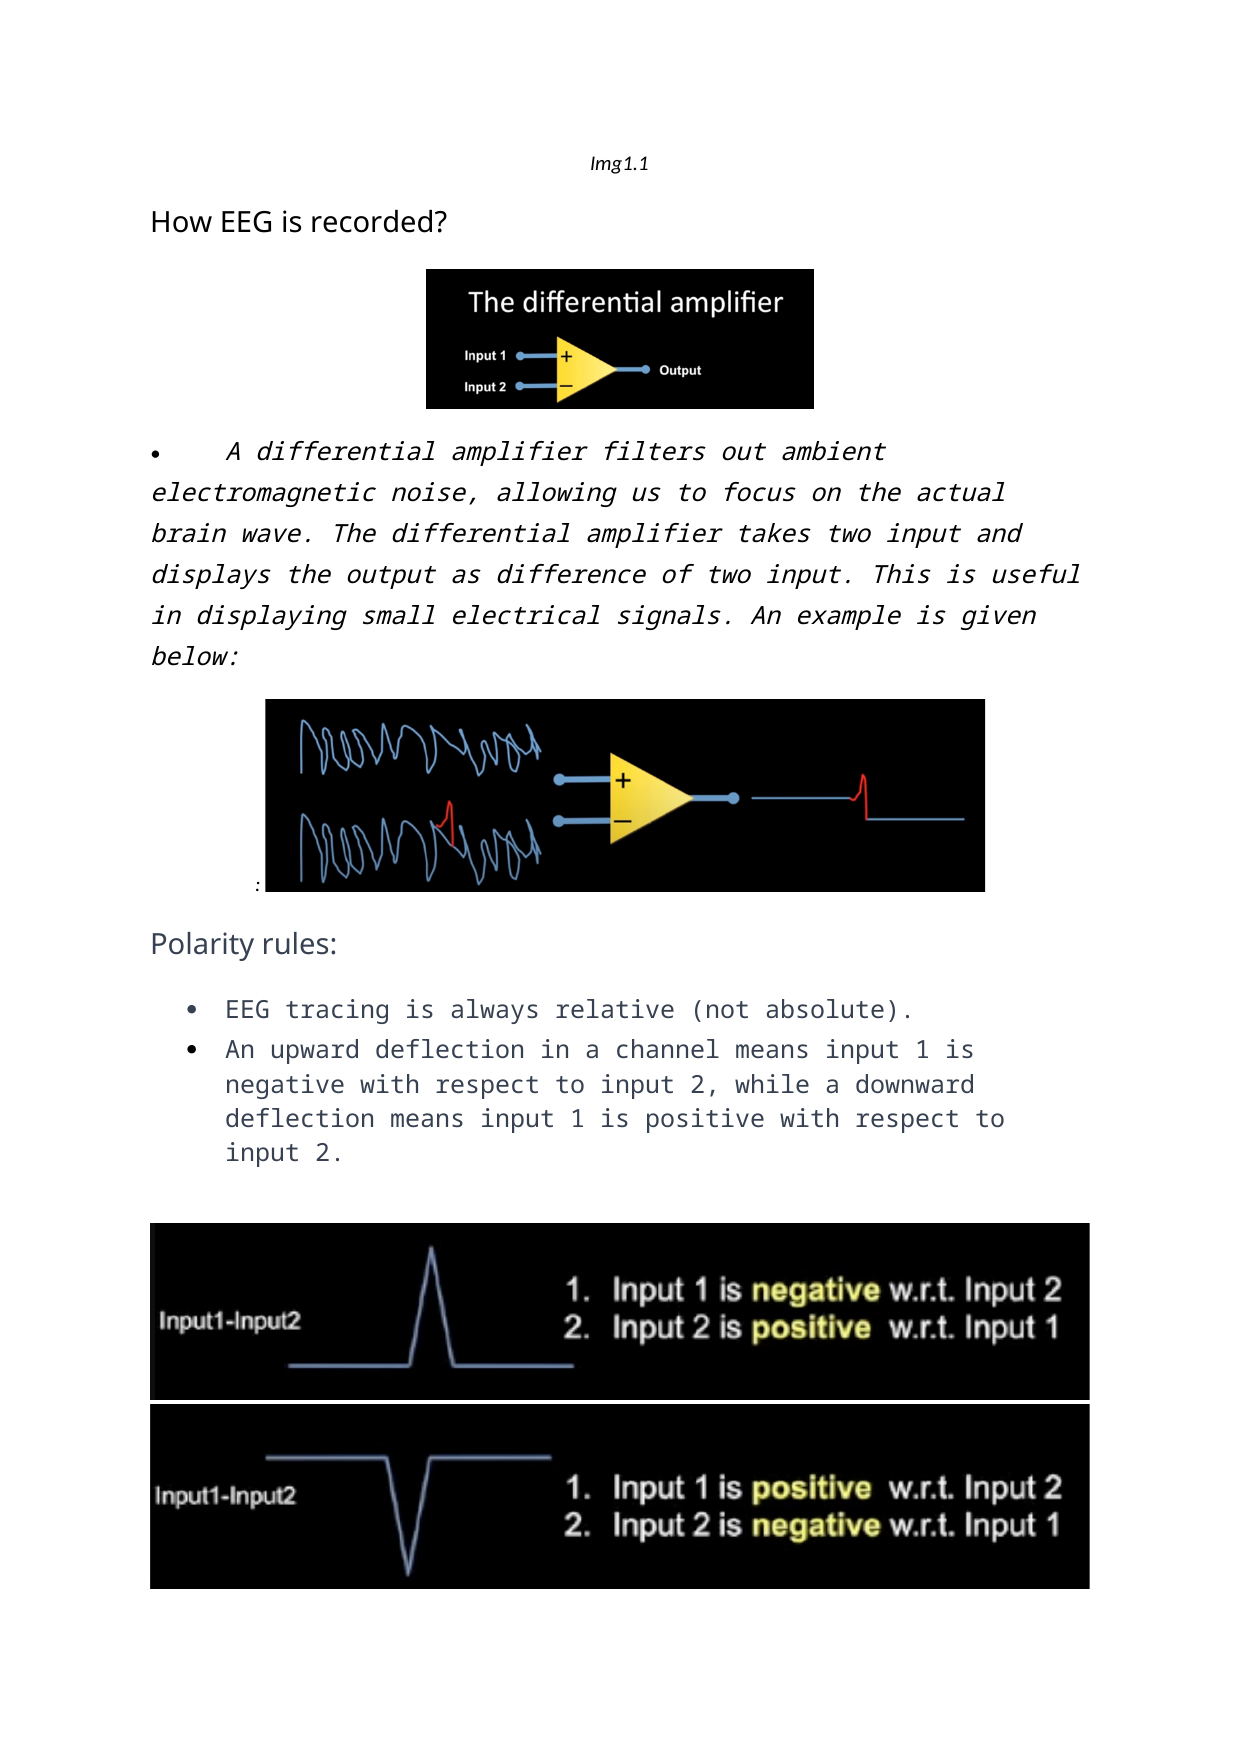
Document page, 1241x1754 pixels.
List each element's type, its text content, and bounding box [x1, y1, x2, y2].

picture [426, 269, 814, 409]
text • A differential amplifier filters out ambient electromagnetic noise, allowing us to focus on the actual brain wave. The differential amplifier takes two input and displays the output as difference of two input. This is useful in displaying small electrical signals. An example is given below: [150, 434, 1090, 672]
text Img1.1 [150, 150, 1090, 175]
picture [265, 699, 986, 892]
picture [150, 1223, 1090, 1400]
text Polarity rules: [150, 923, 1090, 963]
picture [150, 1404, 1090, 1589]
list EEG tracing is always relative (not absolute). [187, 991, 1090, 1025]
list An upward deflection in a channel means input 1 is negative with respect to input 2, while a downward deflection means input 1 is positive with respect to input 2. [187, 1032, 1090, 1168]
text How EEG is recorded? [150, 201, 1090, 241]
